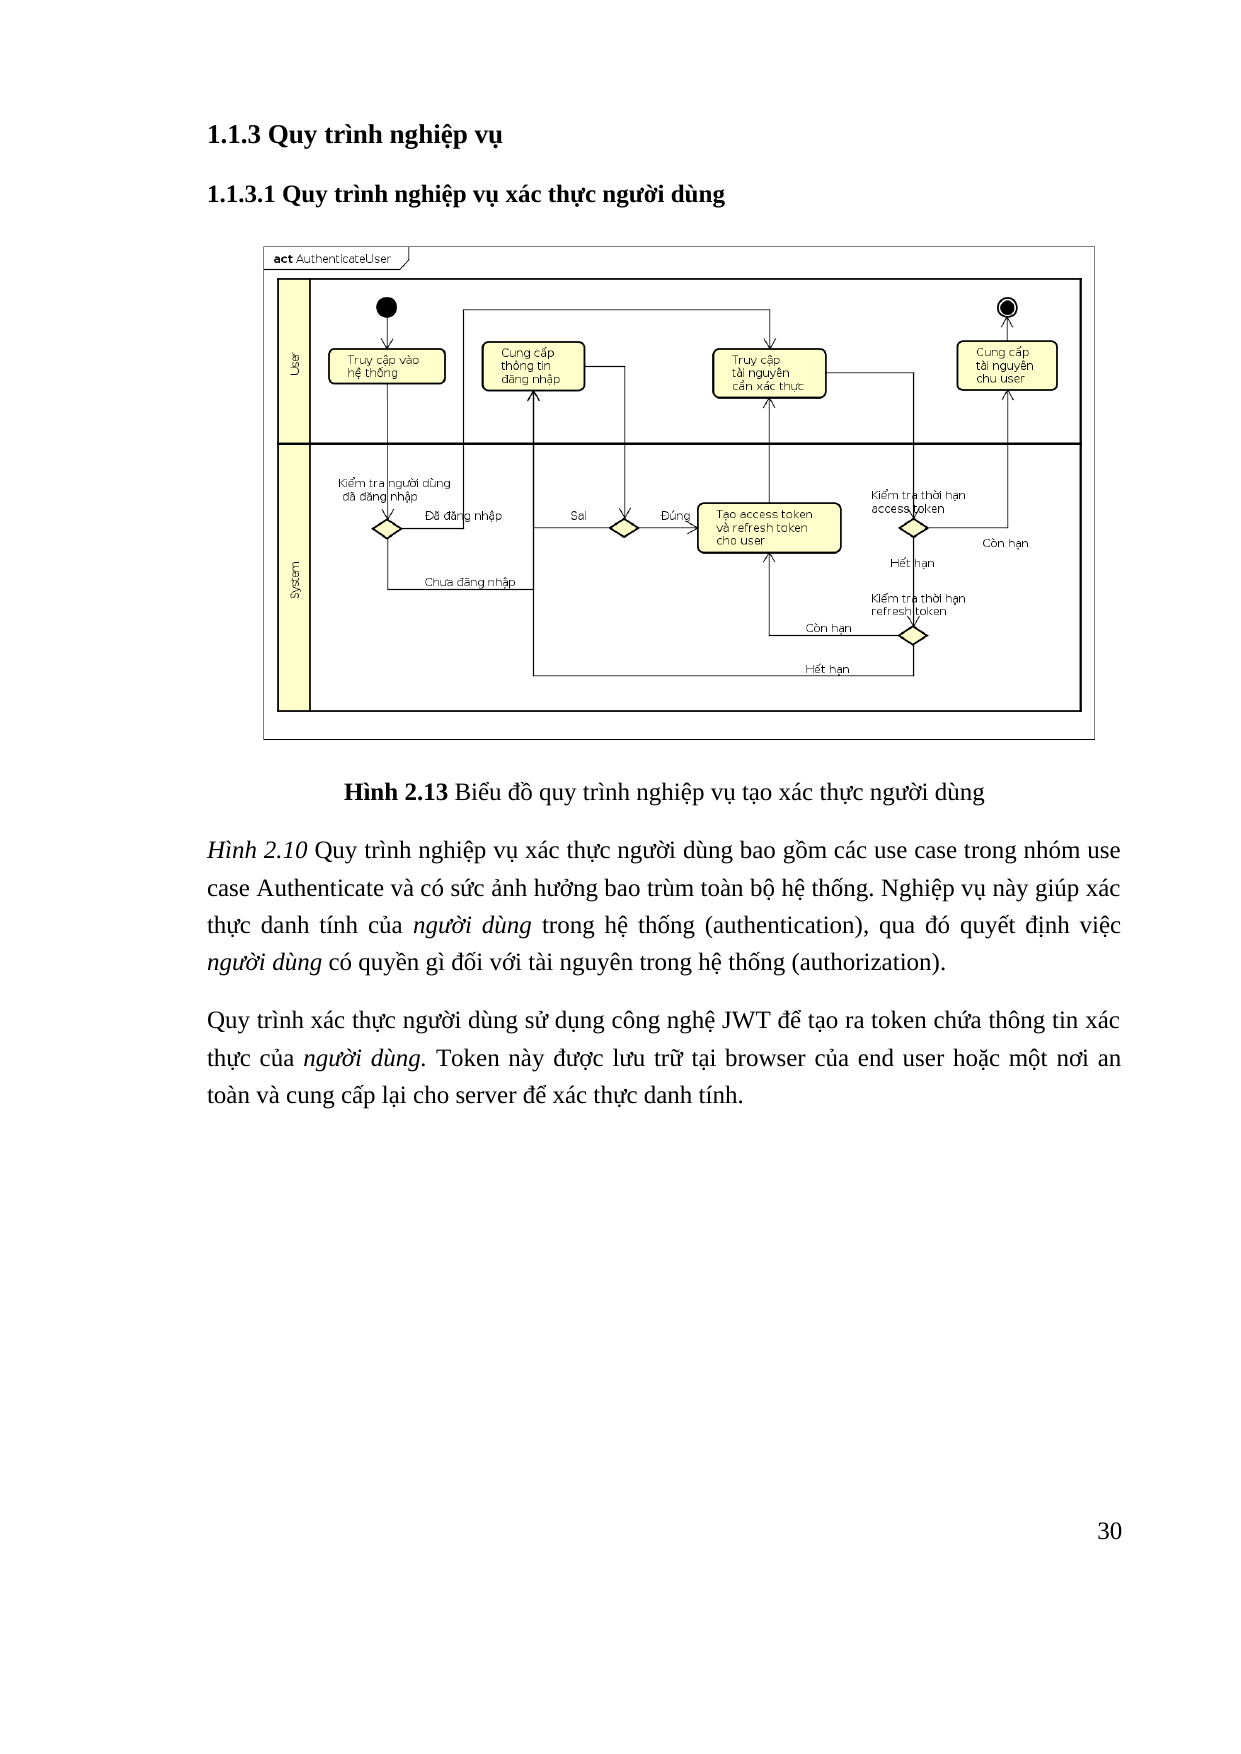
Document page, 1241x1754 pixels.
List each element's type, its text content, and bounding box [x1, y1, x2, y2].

picture [255, 237, 1104, 748]
text Hình 2.13 Biểu đồ quy trình nghiệp vụ tạo xác thực người dùng [207, 777, 1122, 806]
text Hình 2.10 Quy trình nghiệp vụ xác thực người dùng bao gồm các use case trong nhóm use case Authenticate và có sức ảnh hưởng bao trùm toàn bộ hệ thống. Nghiệp vụ này giúp xác thực danh tính của người dùng trong hệ thống (authentication), qua đó quyết định việc người dùng có quyền gì đối với tài nguyên trong hệ thống (authorization). [207, 835, 1122, 976]
text Quy trình xác thực người dùng sử dụng công nghệ JWT để tạo ra token chứa thông tin xác thực của người dùng. Token này được lưu trữ tại browser của end user hoặc một nơi an toàn và cung cấp lại cho server để xác thực danh tính. [207, 1005, 1122, 1109]
subtitle Quy trình nghiệp vụ [207, 118, 1122, 149]
subtitle Quy trình nghiệp vụ xác thực người dùng [207, 179, 1122, 208]
